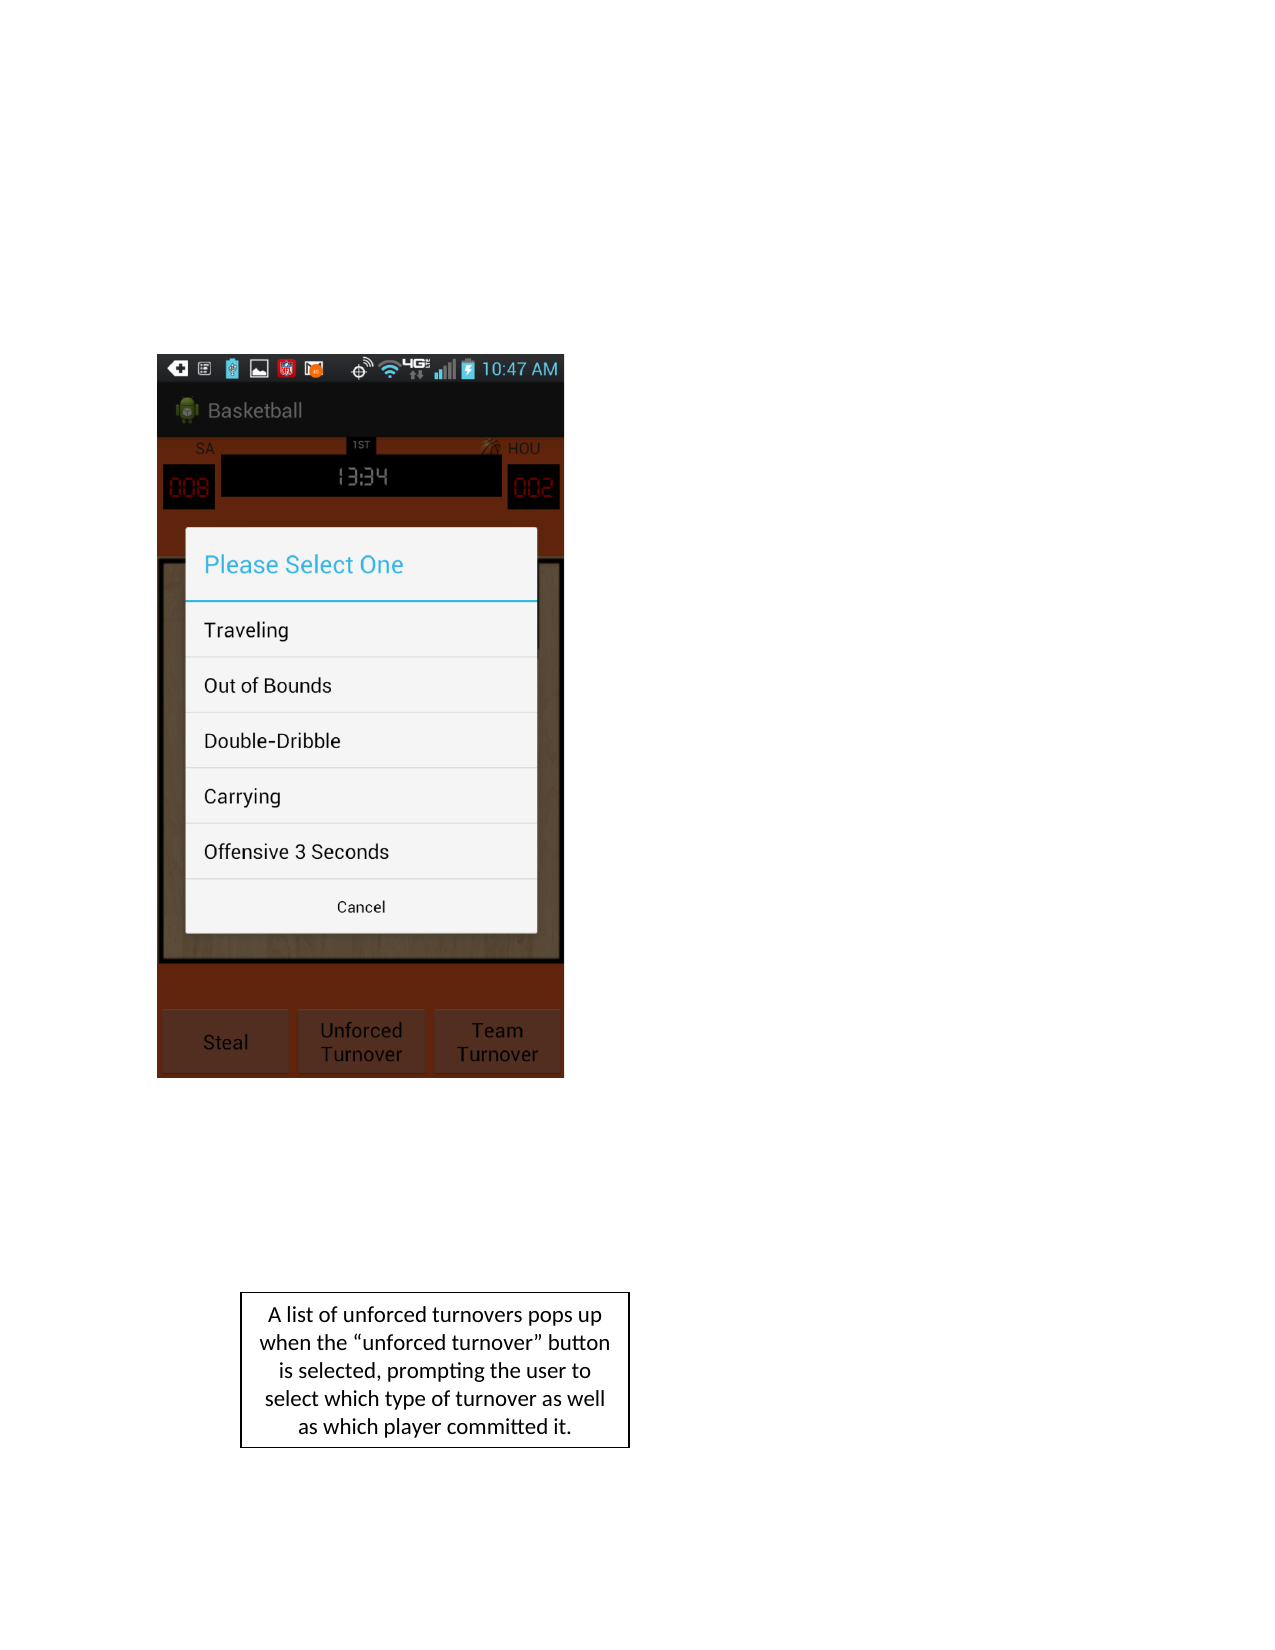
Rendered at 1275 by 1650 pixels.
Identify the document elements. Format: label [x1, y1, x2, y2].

picture [157, 354, 565, 1078]
